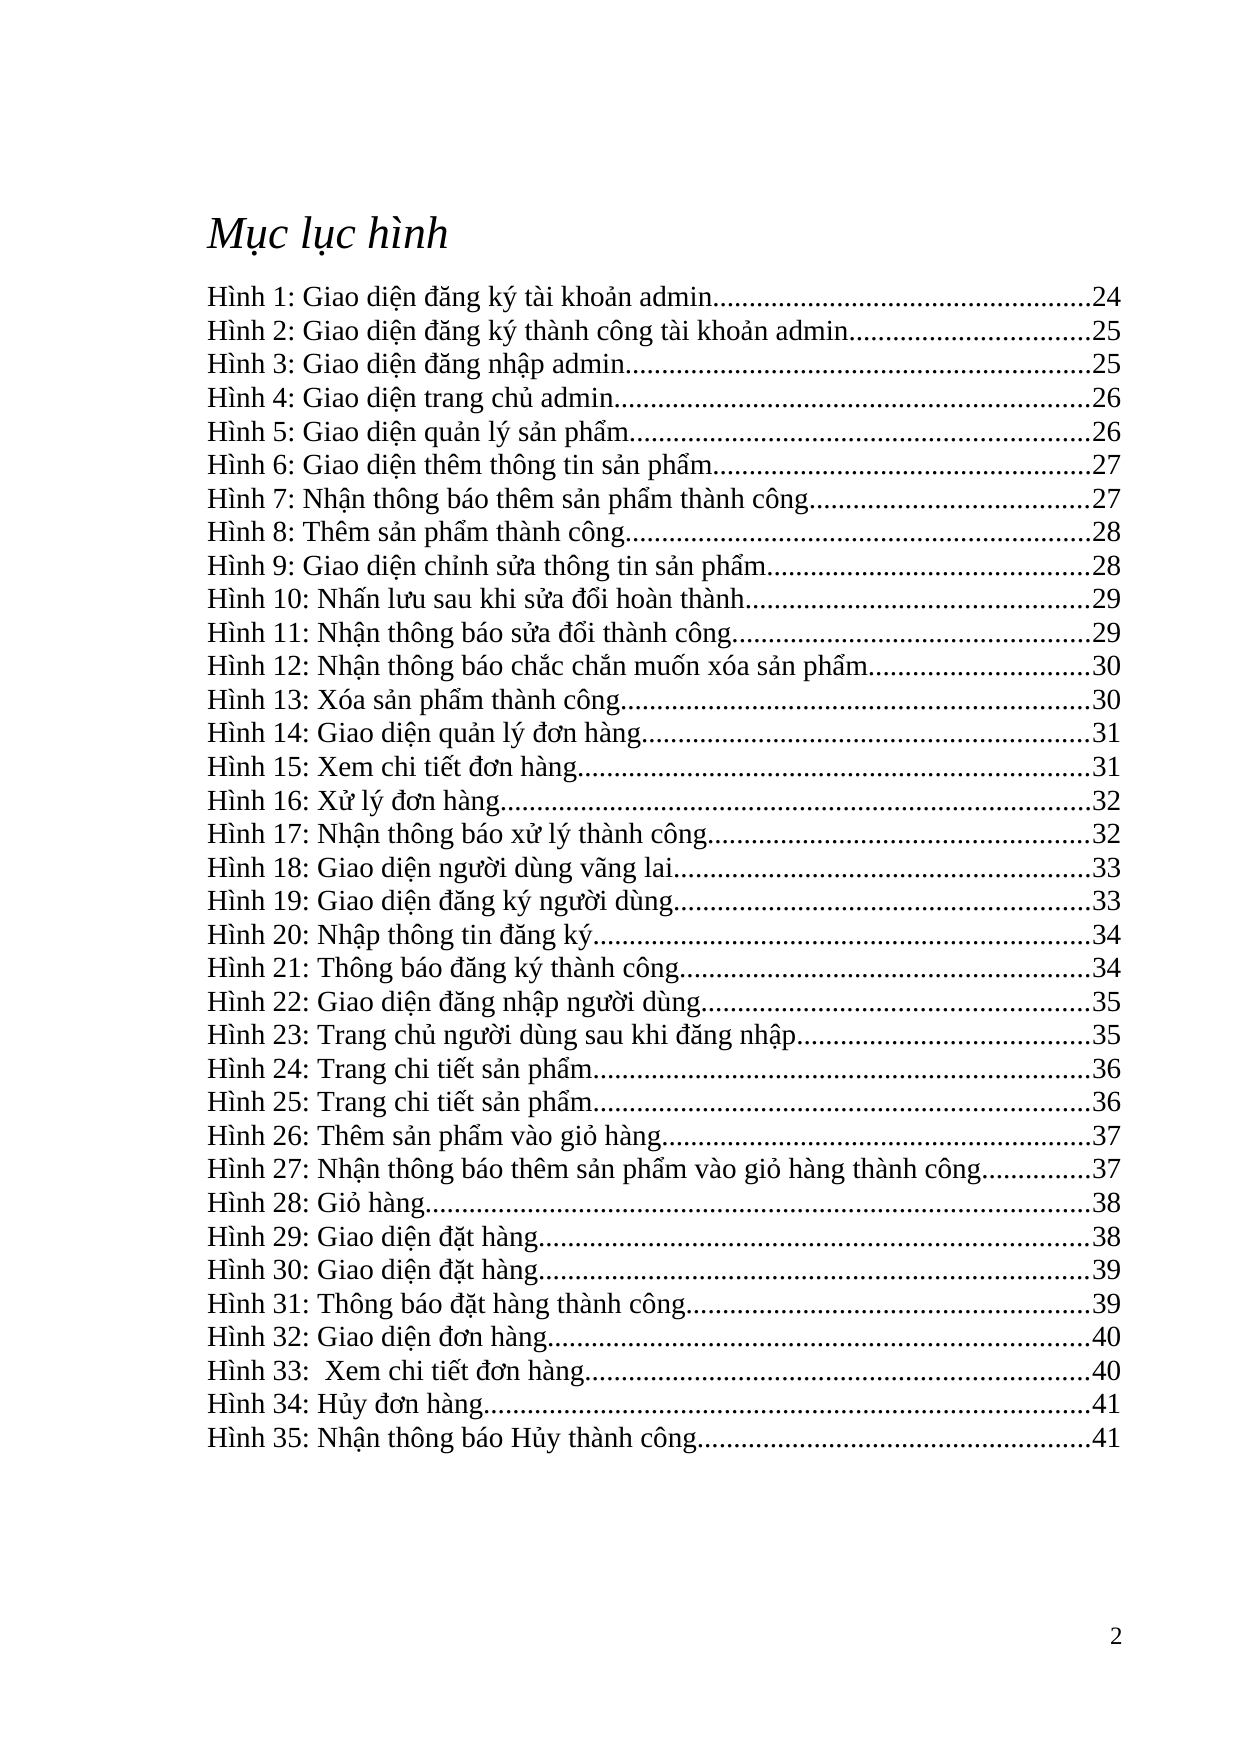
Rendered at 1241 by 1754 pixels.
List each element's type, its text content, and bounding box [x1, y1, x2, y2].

text Hình 32: Giao diện đơn hàng 40 [207, 1319, 1122, 1353]
text Hình 24: Trang chi tiết sản phẩm 36 [207, 1051, 1122, 1084]
text Mục lục hình [207, 206, 1122, 259]
text Hình 8: Thêm sản phẩm thành công 28 [207, 514, 1122, 548]
text Hình 34: Hủy đơn hàng 41 [207, 1386, 1122, 1420]
text Hình 3: Giao diện đăng nhập admin 25 [207, 347, 1122, 380]
text Hình 35: Nhận thông báo Hủy thành công 41 [207, 1420, 1122, 1453]
text Hình 27: Nhận thông báo thêm sản phẩm vào giỏ hàng thành công 37 [207, 1152, 1122, 1185]
text Hình 33: Xem chi tiết đơn hàng 40 [207, 1353, 1122, 1386]
text Hình 15: Xem chi tiết đơn hàng 31 [207, 749, 1122, 783]
text Hình 6: Giao diện thêm thông tin sản phẩm 27 [207, 447, 1122, 481]
text Hình 17: Nhận thông báo xử lý thành công 32 [207, 816, 1122, 850]
text Hình 10: Nhấn lưu sau khi sửa đổi hoàn thành 29 [207, 581, 1122, 615]
text Hình 29: Giao diện đặt hàng 38 [207, 1219, 1122, 1252]
text Hình 22: Giao diện đăng nhập người dùng 35 [207, 984, 1122, 1017]
text Hình 20: Nhập thông tin đăng ký 34 [207, 917, 1122, 950]
text Hình 13: Xóa sản phẩm thành công 30 [207, 682, 1122, 716]
text Hình 18: Giao diện người dùng vãng lai 33 [207, 850, 1122, 883]
text Hình 25: Trang chi tiết sản phẩm 36 [207, 1084, 1122, 1118]
text Hình 28: Giỏ hàng 38 [207, 1185, 1122, 1219]
text Hình 9: Giao diện chỉnh sửa thông tin sản phẩm 28 [207, 548, 1122, 581]
text Hình 16: Xử lý đơn hàng 32 [207, 783, 1122, 816]
text Hình 11: Nhận thông báo sửa đổi thành công 29 [207, 615, 1122, 648]
text Hình 19: Giao diện đăng ký người dùng 33 [207, 883, 1122, 917]
text Hình 5: Giao diện quản lý sản phẩm 26 [207, 414, 1122, 447]
text Hình 7: Nhận thông báo thêm sản phẩm thành công 27 [207, 481, 1122, 514]
text Hình 30: Giao diện đặt hàng 39 [207, 1252, 1122, 1286]
text Hình 2: Giao diện đăng ký thành công tài khoản admin 25 [207, 313, 1122, 347]
text Hình 14: Giao diện quản lý đơn hàng 31 [207, 716, 1122, 749]
text Hình 31: Thông báo đặt hàng thành công 39 [207, 1286, 1122, 1319]
text Hình 12: Nhận thông báo chắc chắn muốn xóa sản phẩm 30 [207, 648, 1122, 682]
text Hình 21: Thông báo đăng ký thành công 34 [207, 950, 1122, 984]
text Hình 23: Trang chủ người dùng sau khi đăng nhập 35 [207, 1017, 1122, 1051]
text Hình 1: Giao diện đăng ký tài khoản admin 24 [207, 279, 1122, 313]
text Hình 4: Giao diện trang chủ admin 26 [207, 380, 1122, 414]
text Hình 26: Thêm sản phẩm vào giỏ hàng 37 [207, 1118, 1122, 1152]
